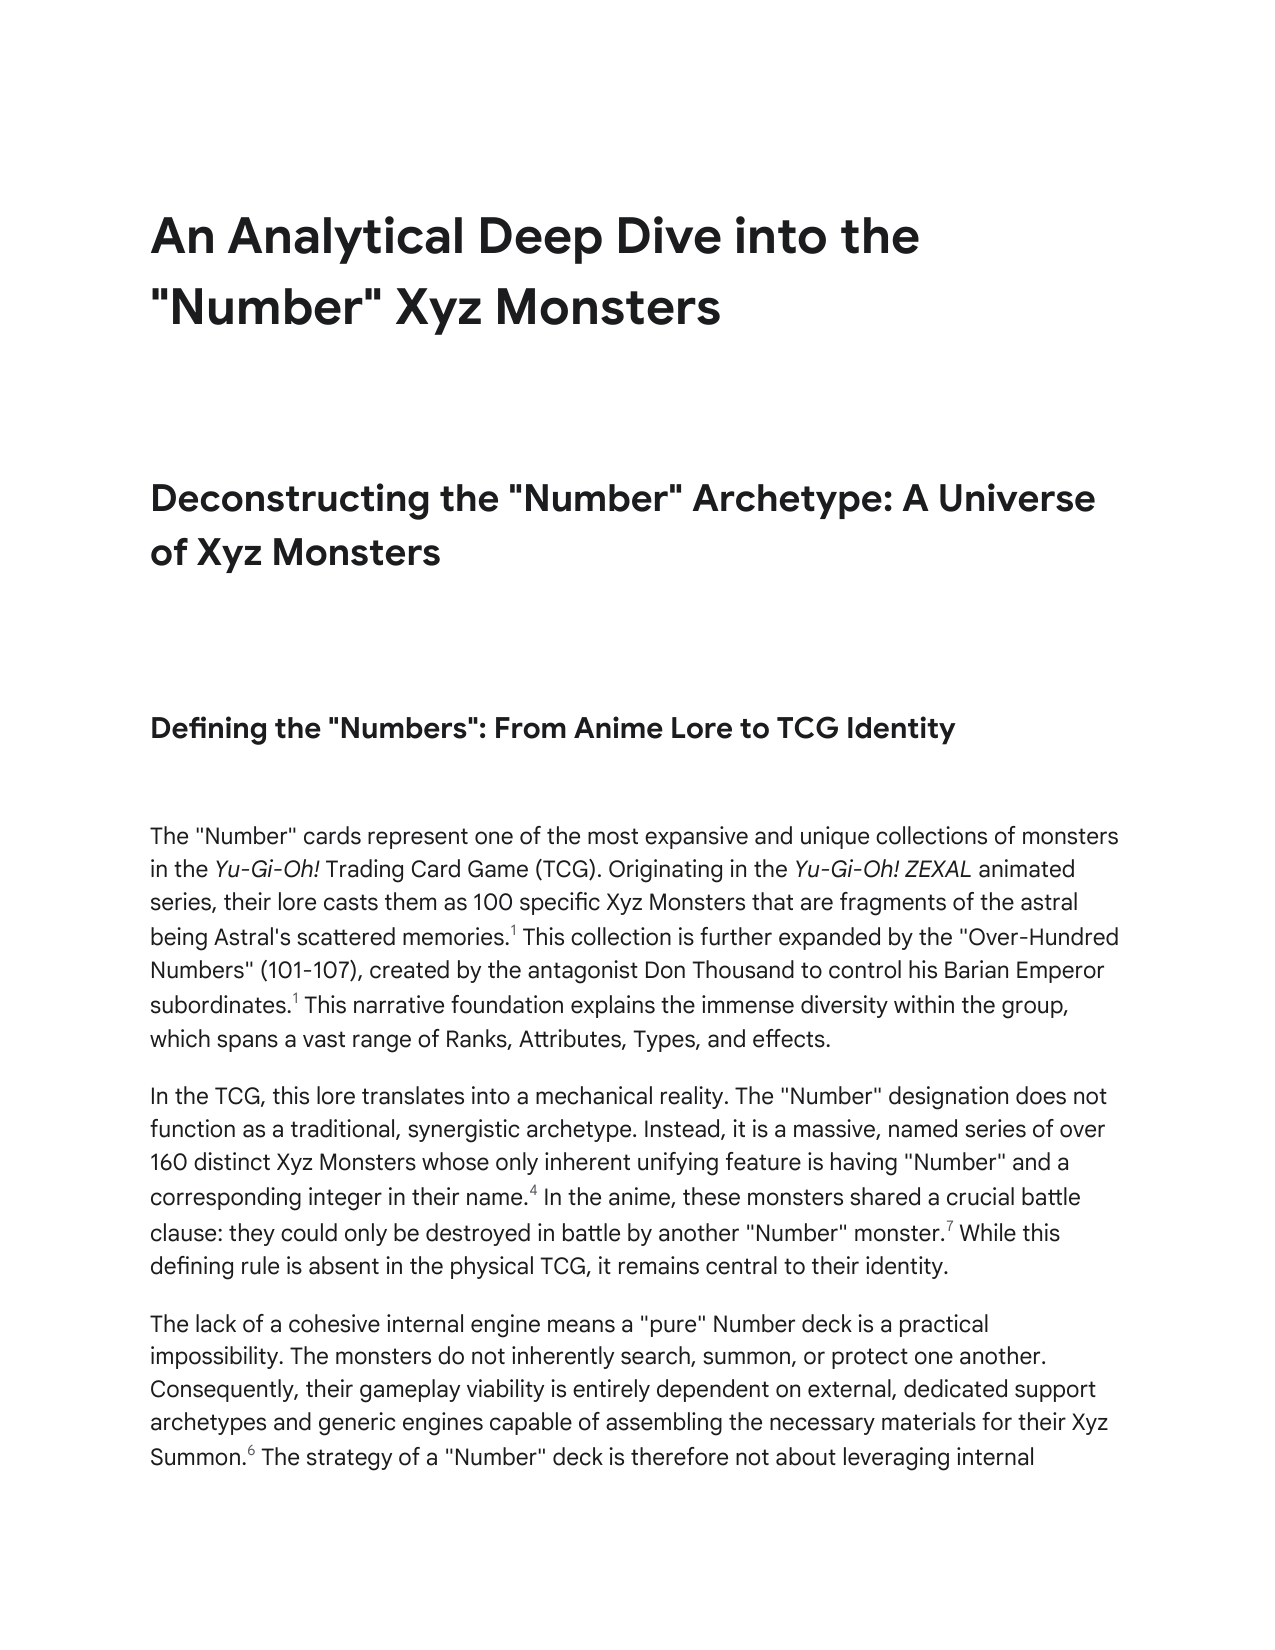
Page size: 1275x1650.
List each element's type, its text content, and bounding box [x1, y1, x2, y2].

subtitle An Analytical Deep Dive into the "Number" Xyz Monsters [150, 205, 1125, 339]
text In the TCG, this lore translates into a mechanical reality. The "Number" designation does not function as a traditional, synergistic archetype. Instead, it is a massive, named series of over 160 distinct Xyz Monsters whose only inherent unifying feature is having "Number" and a corresponding integer in their name.4 In the anime, these monsters shared a crucial battle clause: they could only be destroyed in battle by another "Number" monster.7 While this defining rule is absent in the physical TCG, it remains central to their identity. [150, 1082, 1125, 1281]
text The "Number" cards represent one of the most expansive and unique collections of monsters in the Yu-Gi-Oh! Trading Card Game (TCG). Originating in the Yu-Gi-Oh! ZEXAL animated series, their lore casts them as 100 specific Xyz Monsters that are fragments of the astral being Astral's scattered memories.1 This collection is further expanded by the "Over-Hundred Numbers" (101-107), created by the antagonist Don Thousand to control his Barian Emperor subordinates.1 This narrative foundation explains the immense diversity within the group, which spans a vast range of Ranks, Attributes, Types, and effects. [150, 822, 1125, 1053]
subtitle Deconstructing the "Number" Archetype: A Universe of Xyz Monsters [150, 476, 1125, 576]
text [150, 1310, 1125, 1472]
subtitle Defining the "Numbers": From Anime Lore to TCG Identity [150, 711, 1125, 747]
